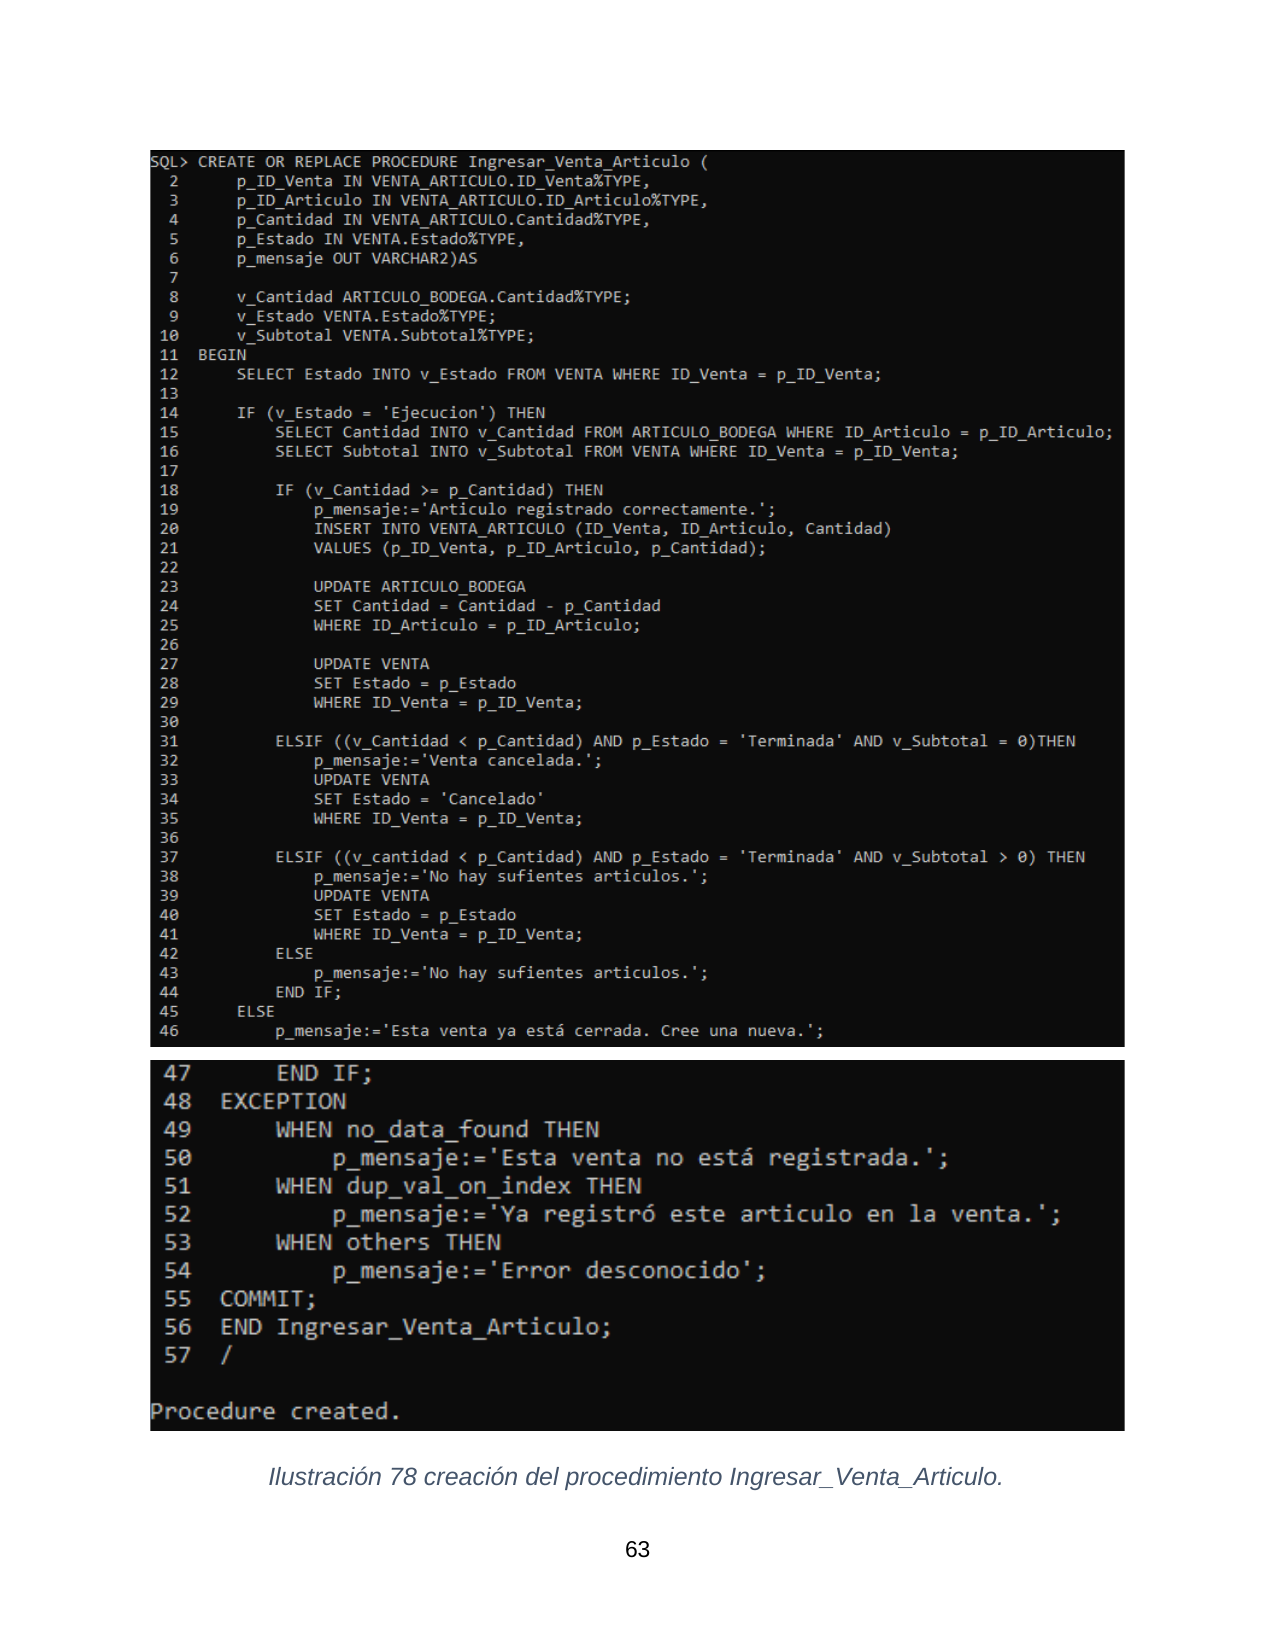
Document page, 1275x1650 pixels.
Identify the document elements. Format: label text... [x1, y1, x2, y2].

picture [150, 1060, 1125, 1431]
picture [150, 150, 1125, 1047]
text Ilustración 78 creación del procedimiento Ingresar_Venta_Articulo. [150, 1461, 1125, 1490]
